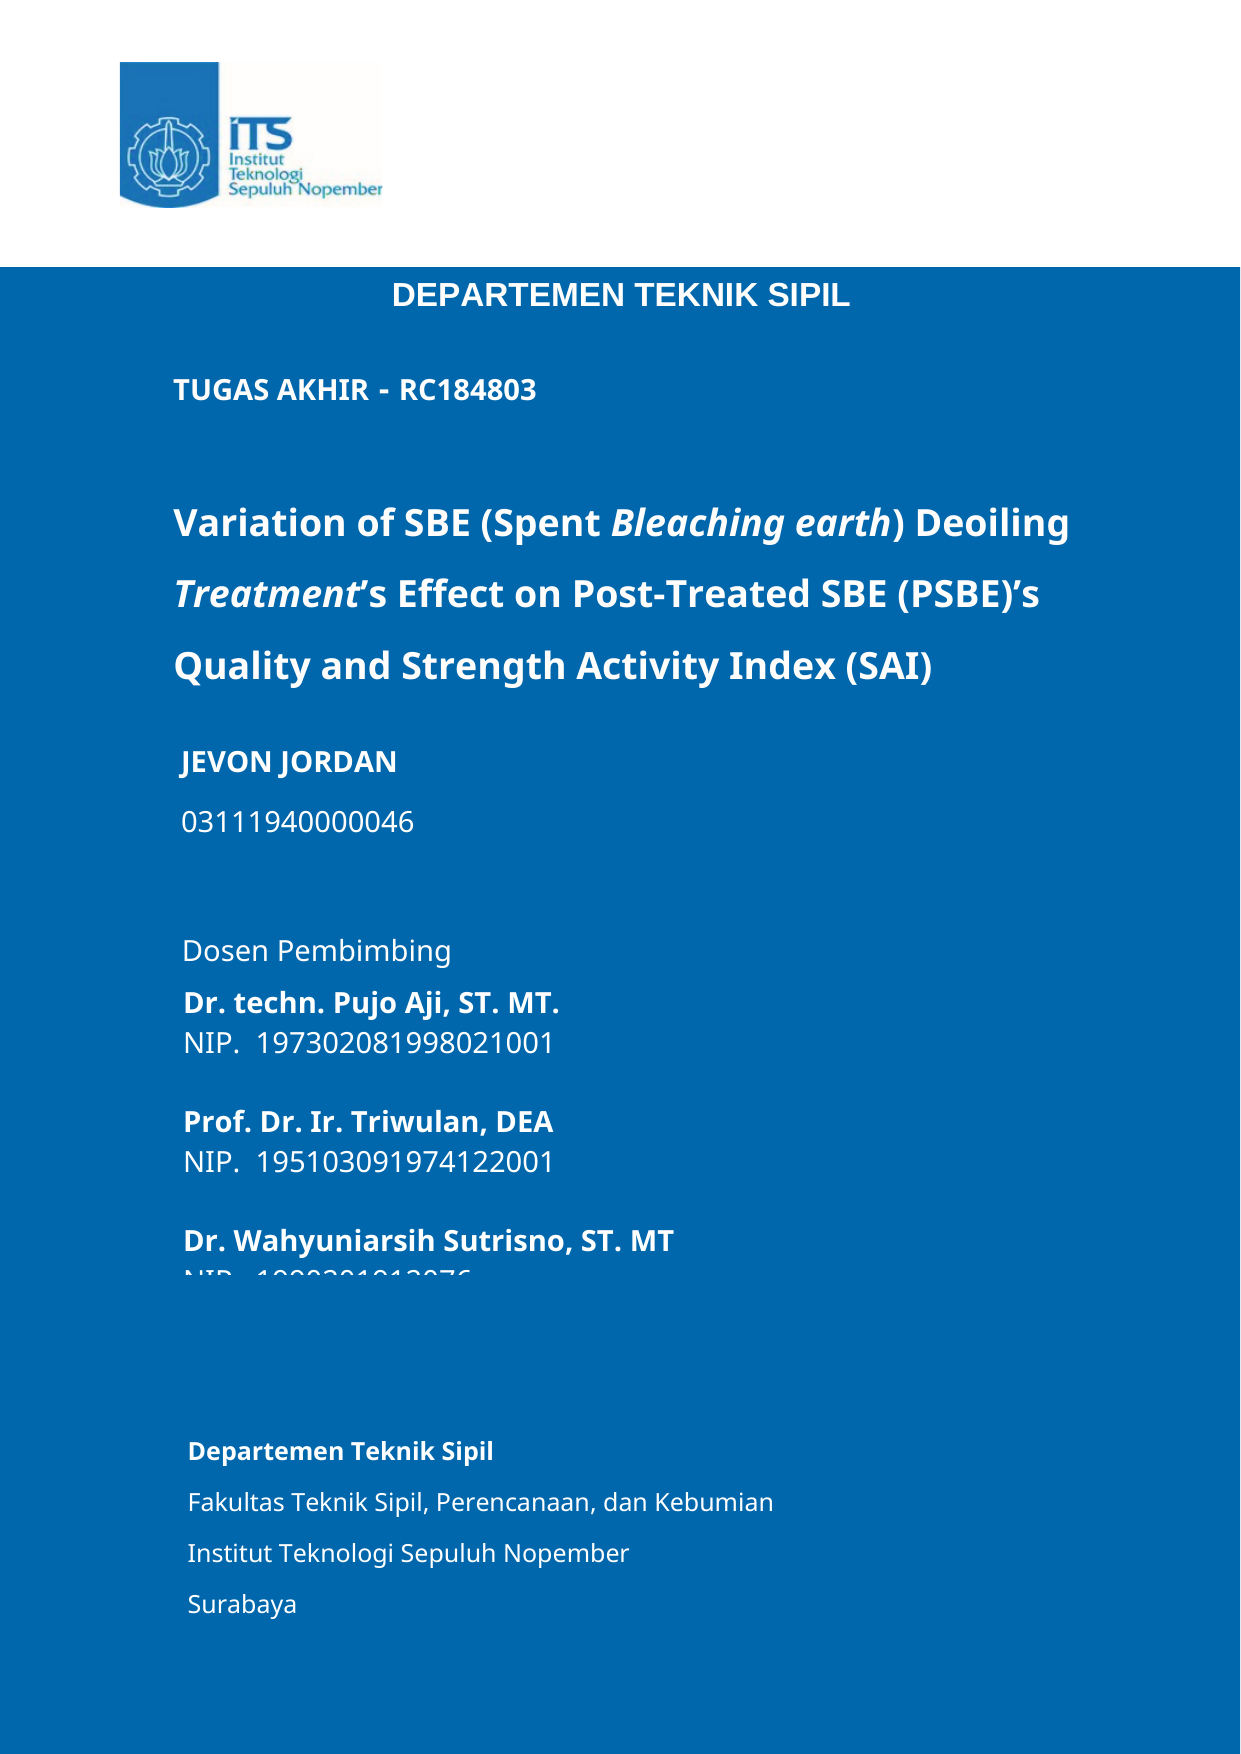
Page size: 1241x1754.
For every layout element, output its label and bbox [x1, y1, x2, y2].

picture [119, 62, 383, 208]
